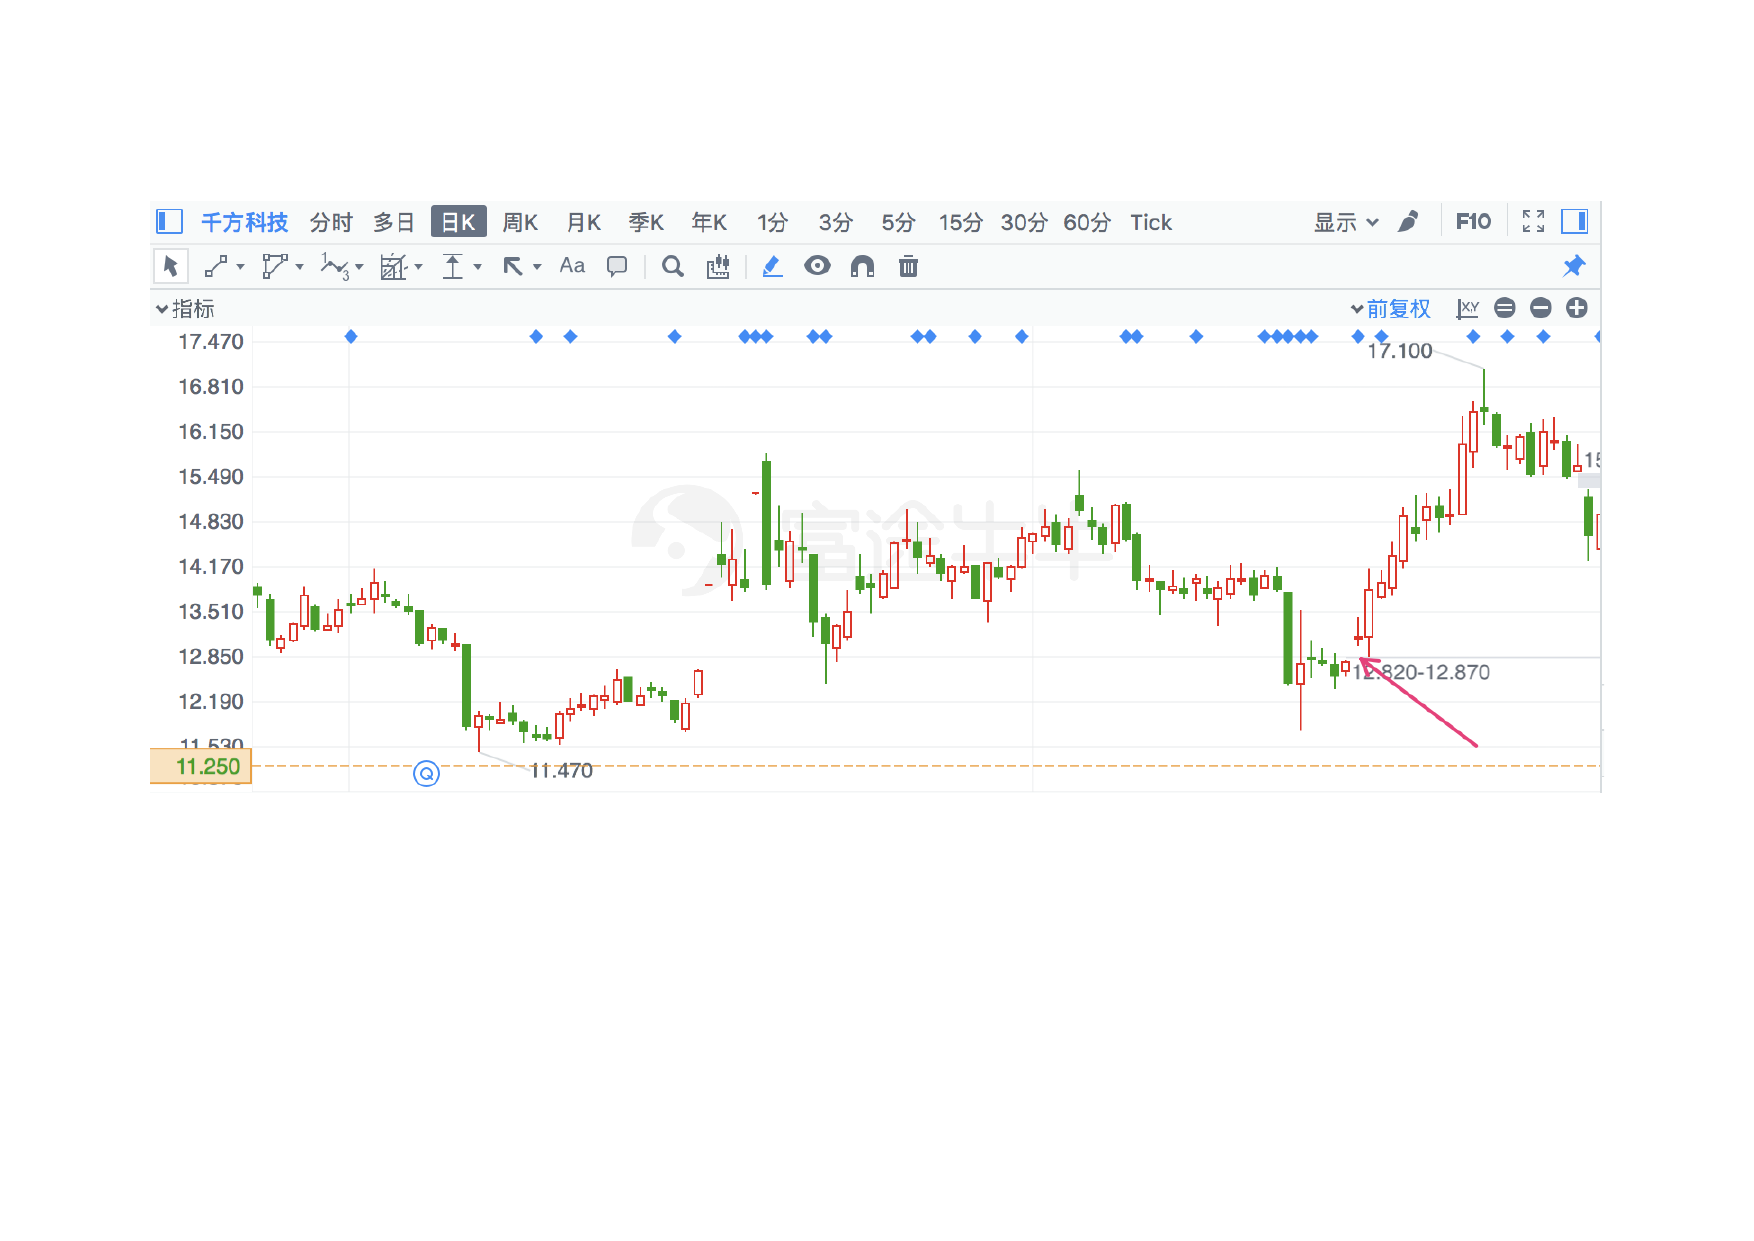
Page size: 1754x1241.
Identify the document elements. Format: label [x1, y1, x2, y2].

picture [150, 201, 1605, 793]
